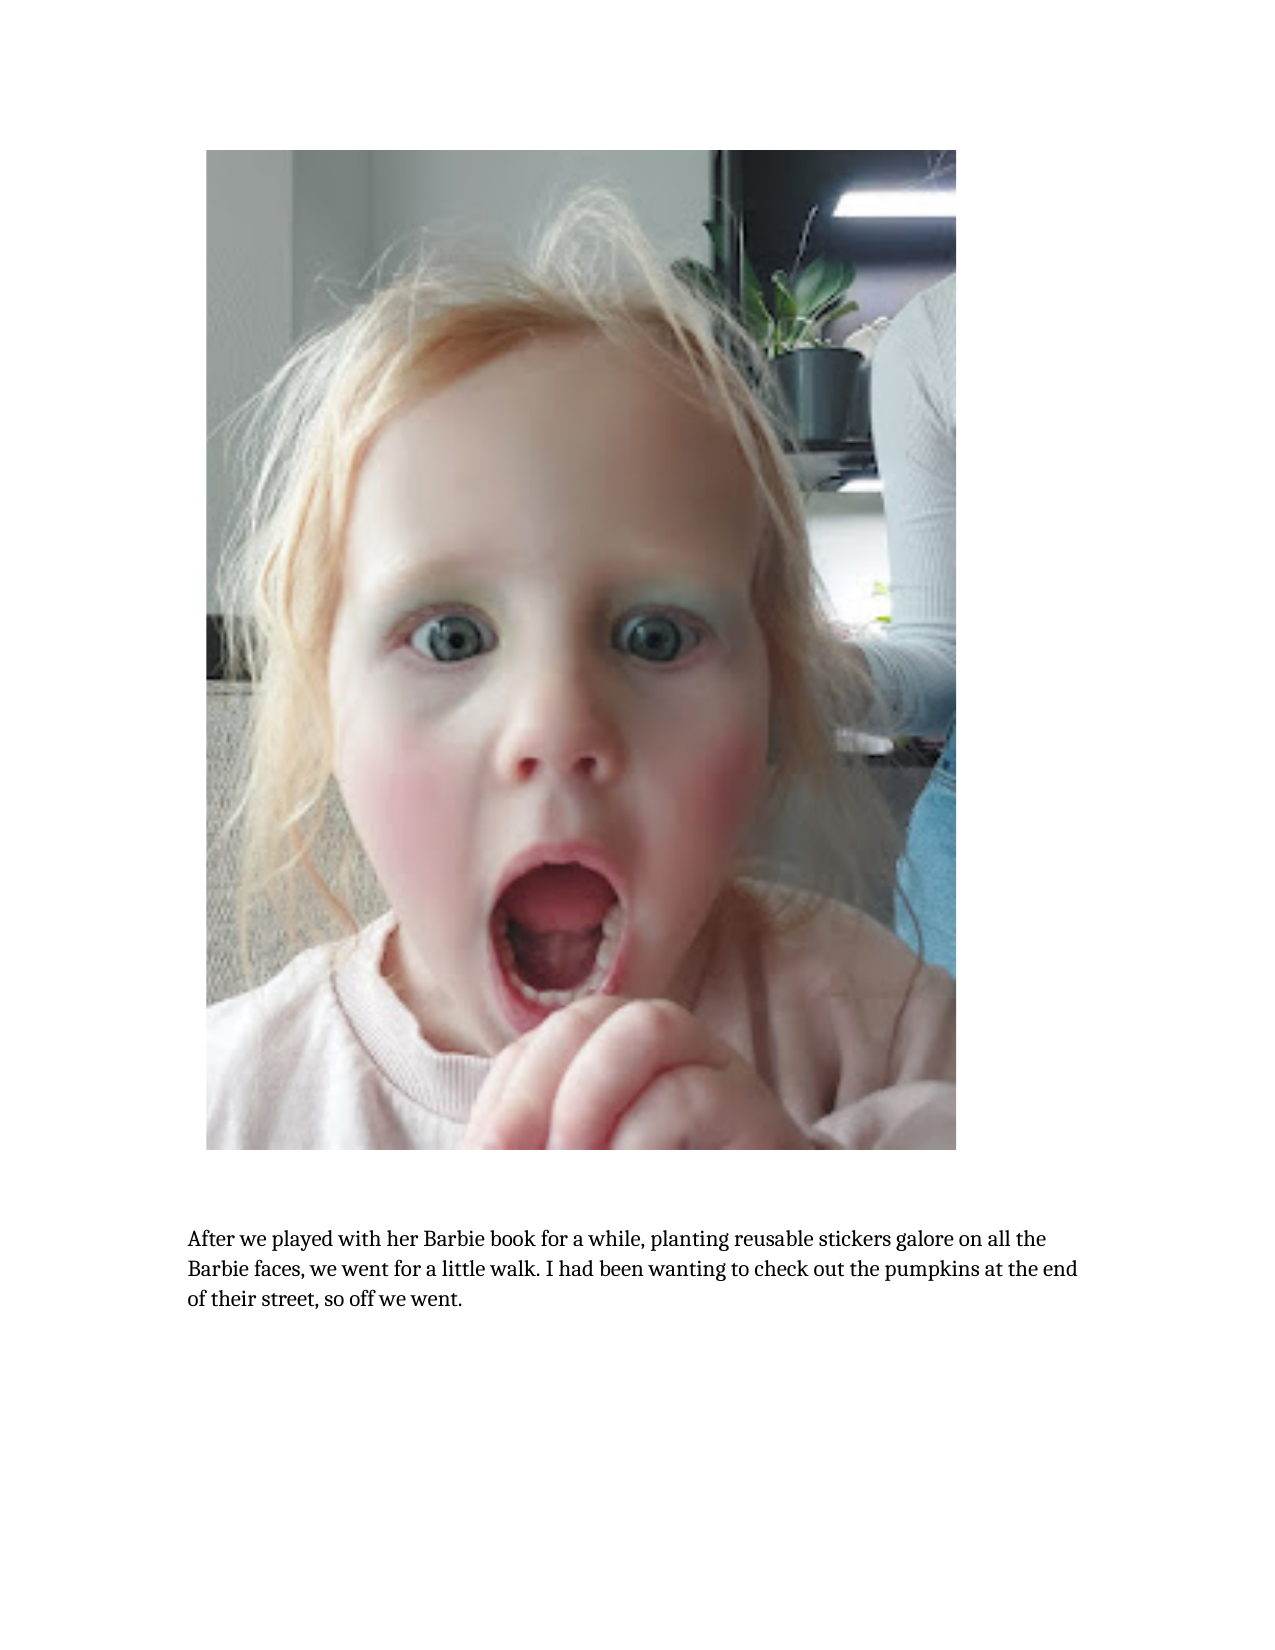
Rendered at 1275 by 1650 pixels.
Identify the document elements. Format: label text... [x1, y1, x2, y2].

text After we played with her Barbie book for a while, planting reusable stickers galore on all the Barbie faces, we went for a little walk. I had been wanting to check out the pumpkins at the end of their street, so off we went. [187, 1226, 1087, 1312]
picture [206, 150, 957, 1150]
